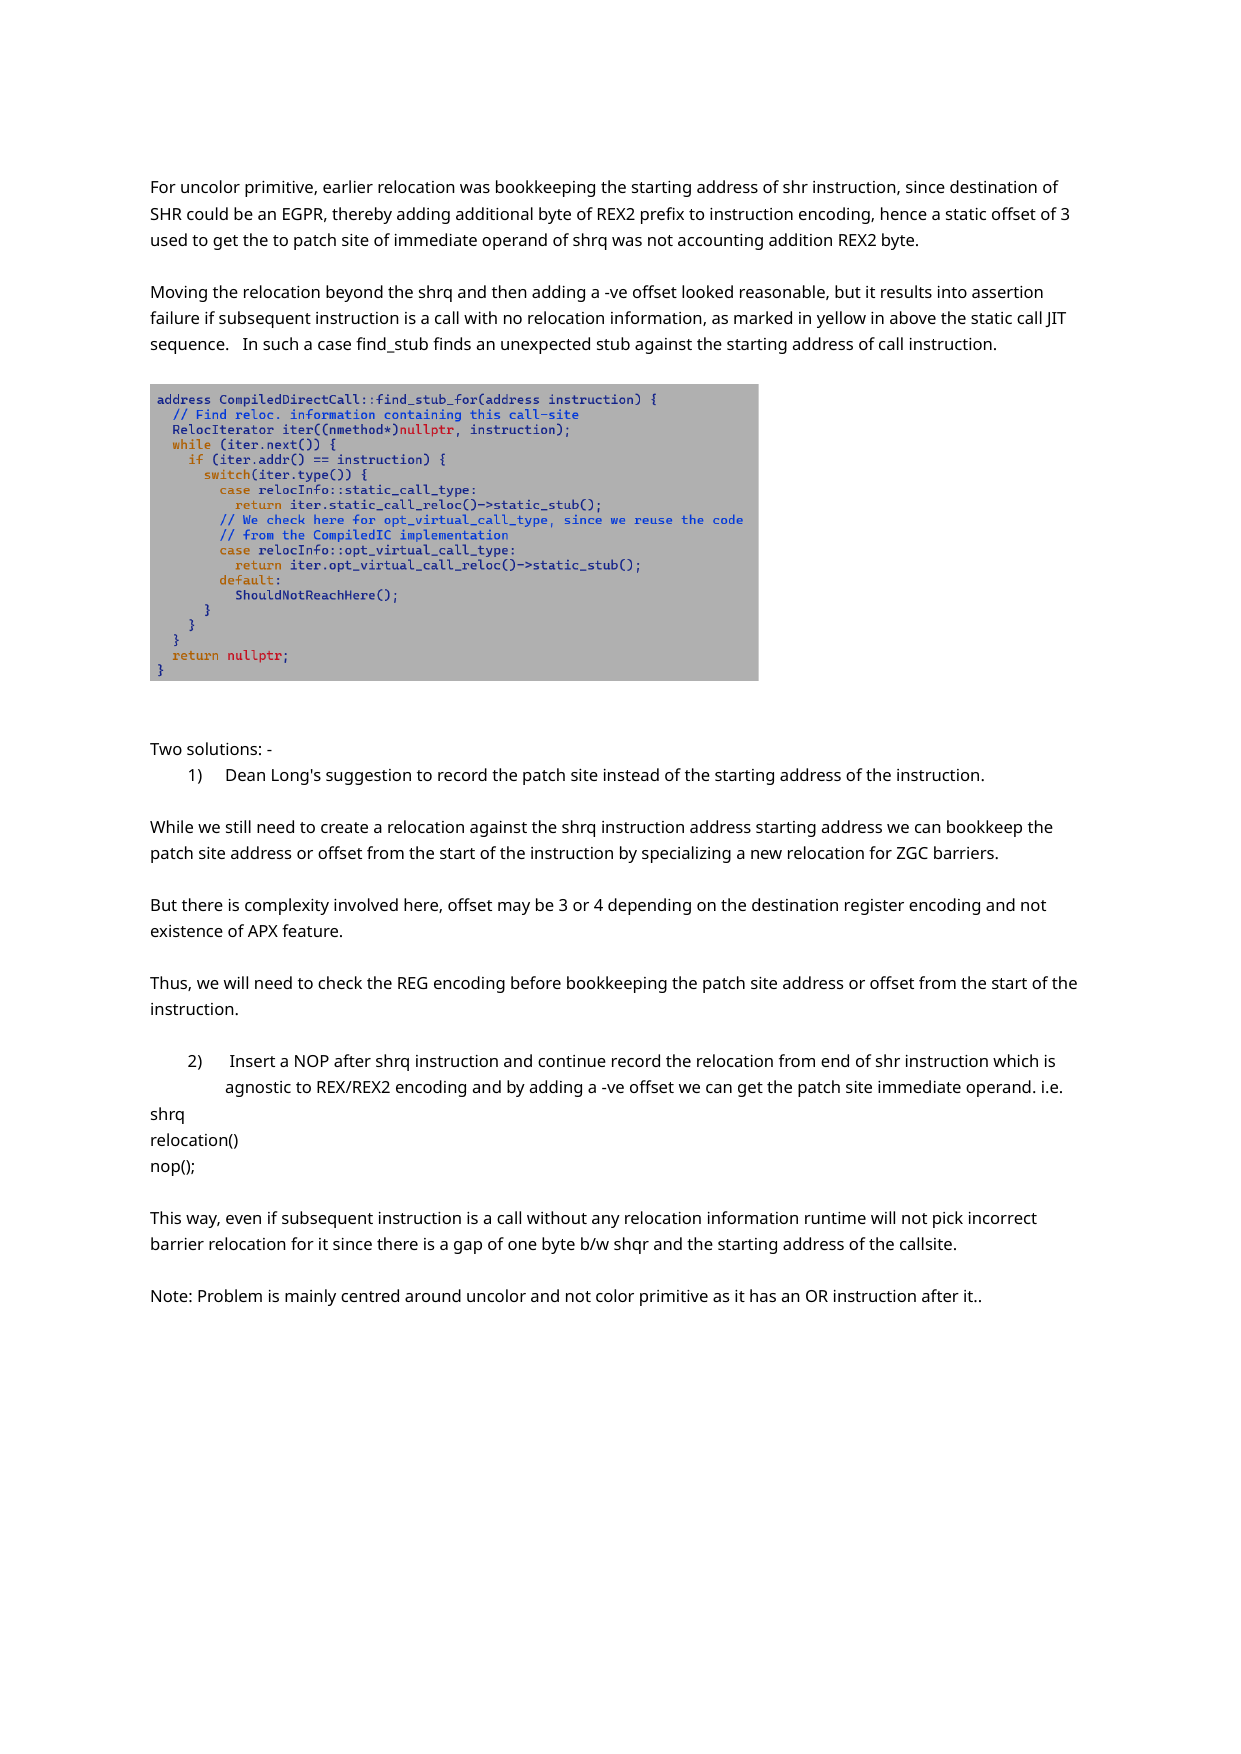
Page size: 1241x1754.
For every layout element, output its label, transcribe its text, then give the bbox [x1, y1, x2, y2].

text relocation() [150, 1128, 1090, 1151]
picture [150, 384, 759, 681]
text For uncolor primitive, earlier relocation was bookkeeping the starting address of shr instruction, since destination of SHR could be an EGPR, thereby adding additional byte of REX2 prefix to instruction encoding, hence a static offset of 3 used to get the to patch site of immediate operand of shrq was not accounting addition REX2 byte. [150, 176, 1090, 251]
text This way, even if subsequent instruction is a call without any relocation information runtime will not pick incorrect barrier relocation for it since there is a gap of one byte b/w shqr and the starting address of the callsite. [150, 1206, 1090, 1255]
text Two solutions: - [150, 737, 1090, 760]
text While we still need to create a relocation against the shrq instruction address starting address we can bookkeep the patch site address or offset from the start of the instruction by specializing a new relocation for ZGC barriers. [150, 816, 1090, 864]
text Note: Problem is mainly centred around uncolor and not color primitive as it has an OR instruction after it.. [150, 1284, 1090, 1307]
text Moving the relocation beyond the shrq and then adding a -ve offset looked reasonable, but it results into assertion failure if subsequent instruction is a call with no relocation information, as marked in yellow in above the static call JIT sequence. In such a case find_stub finds an unexpected stub against the starting address of call instruction. [150, 280, 1090, 355]
text Thus, we will need to check the REG encoding before bookkeeping the patch site address or offset from the start of the instruction. [150, 972, 1090, 1021]
list Insert a NOP after shrq instruction and continue record the relocation from end of shr instruction which is agnostic to REX/REX2 encoding and by adding a -ve offset we can get the patch site immediate operand. i.e. [187, 1050, 1090, 1099]
list Dean Long's suggestion to record the patch site instead of the starting address of the instruction. [187, 763, 1090, 786]
text But there is complexity involved here, offset may be 3 or 4 depending on the destination register encoding and not existence of APX feature. [150, 894, 1090, 942]
text nop(); [150, 1154, 1090, 1177]
text shrq [150, 1102, 1090, 1125]
